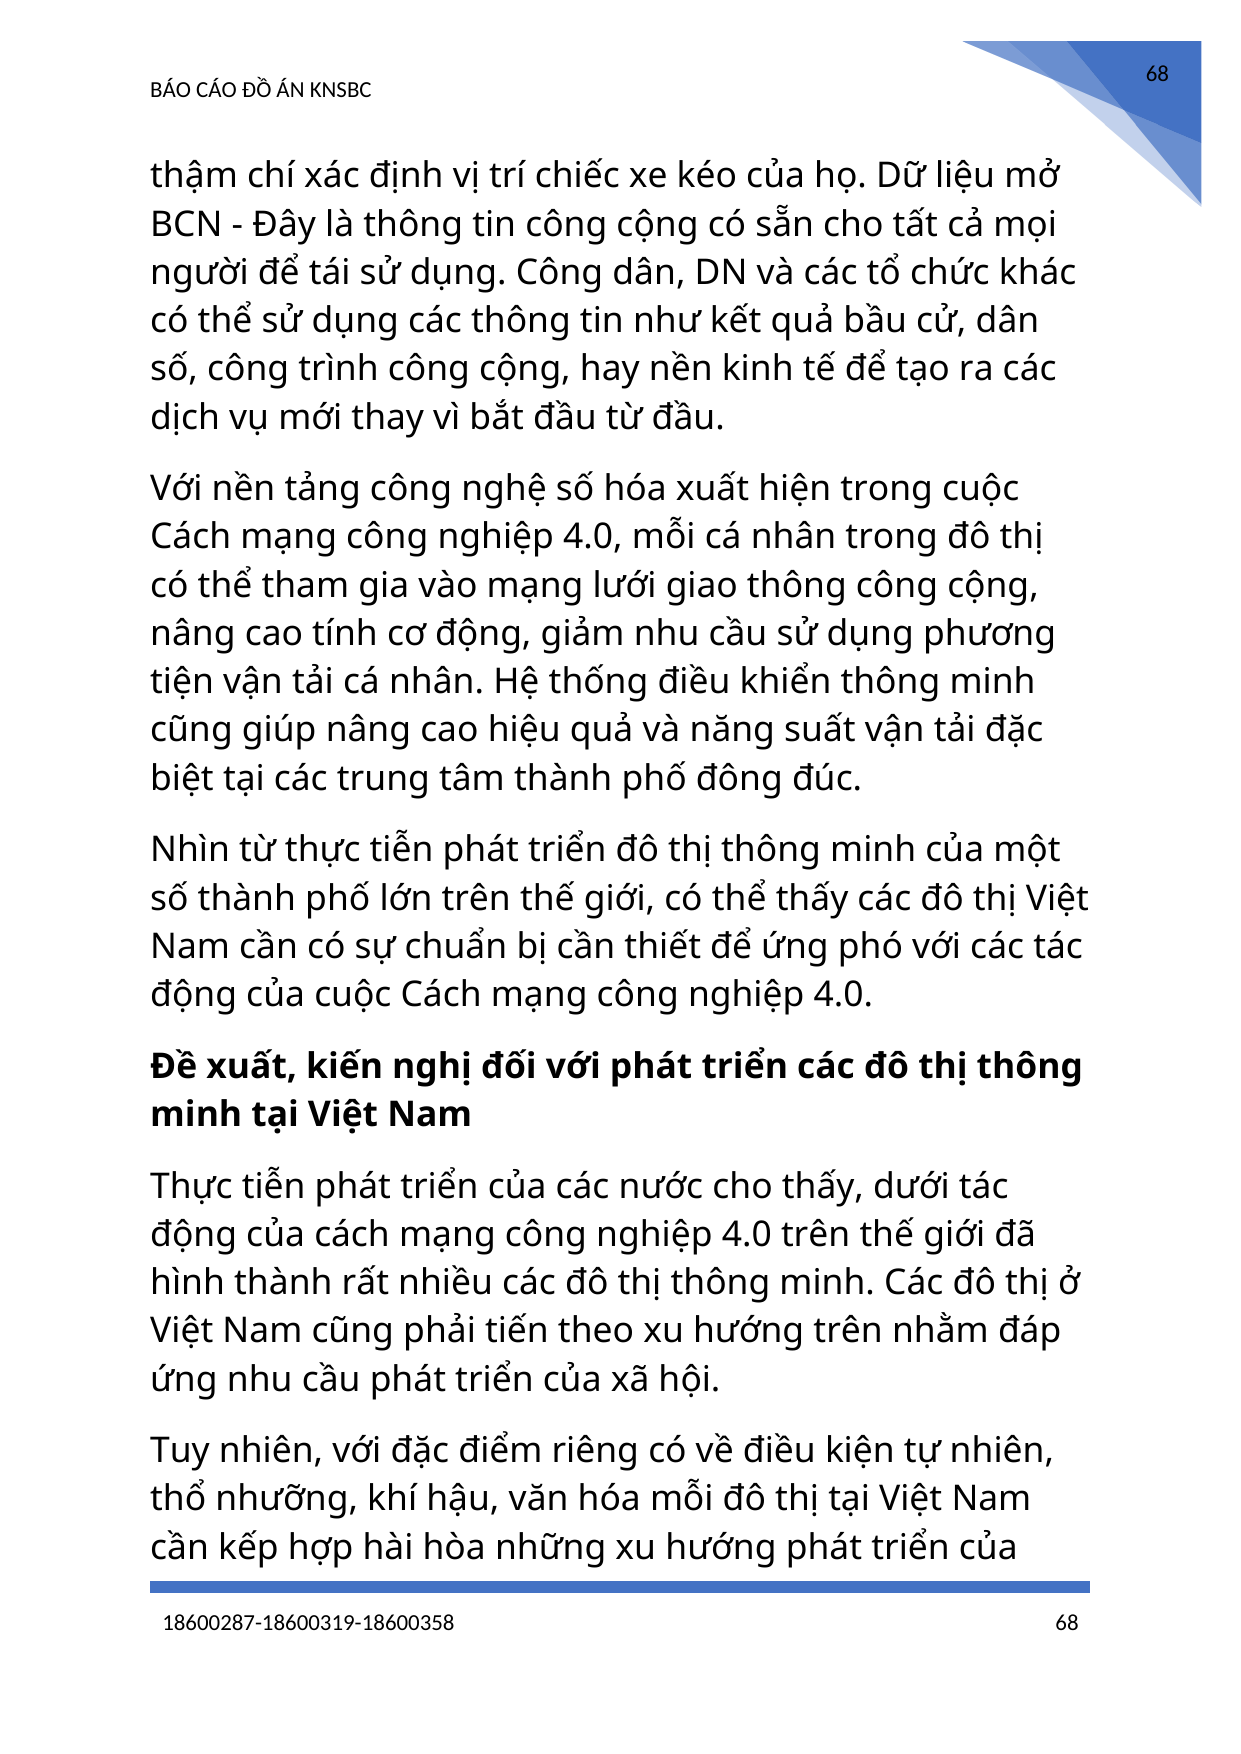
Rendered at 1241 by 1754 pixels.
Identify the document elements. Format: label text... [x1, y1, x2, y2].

text Nhìn từ thực tiễn phát triển đô thị thông minh của một số thành phố lớn trên thế giới, có thể thấy các đô thị Việt Nam cần có sự chuẩn bị cần thiết để ứng phó với các tác động của cuộc Cách mạng công nghiệp 4.0. [150, 824, 1090, 1017]
text Với nền tảng công nghệ số hóa xuất hiện trong cuộc Cách mạng công nghiệp 4.0, mỗi cá nhân trong đô thị có thể tham gia vào mạng lưới giao thông công cộng, nâng cao tính cơ động, giảm nhu cầu sử dụng phương tiện vận tải cá nhân. Hệ thống điều khiển thông minh cũng giúp nâng cao hiệu quả và năng suất vận tải đặc biệt tại các trung tâm thành phố đông đúc. [150, 463, 1090, 800]
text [150, 1425, 1090, 1569]
text Thực tiễn phát triển của các nước cho thấy, dưới tác động của cách mạng công nghiệp 4.0 trên thế giới đã hình thành rất nhiều các đô thị thông minh. Các đô thị ở Việt Nam cũng phải tiến theo xu hướng trên nhằm đáp ứng nhu cầu phát triển của xã hội. [150, 1160, 1090, 1401]
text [150, 150, 1090, 439]
text Đề xuất, kiến nghị đối với phát triển các đô thị thông minh tại Việt Nam [150, 1040, 1090, 1137]
picture [962, 41, 1202, 207]
